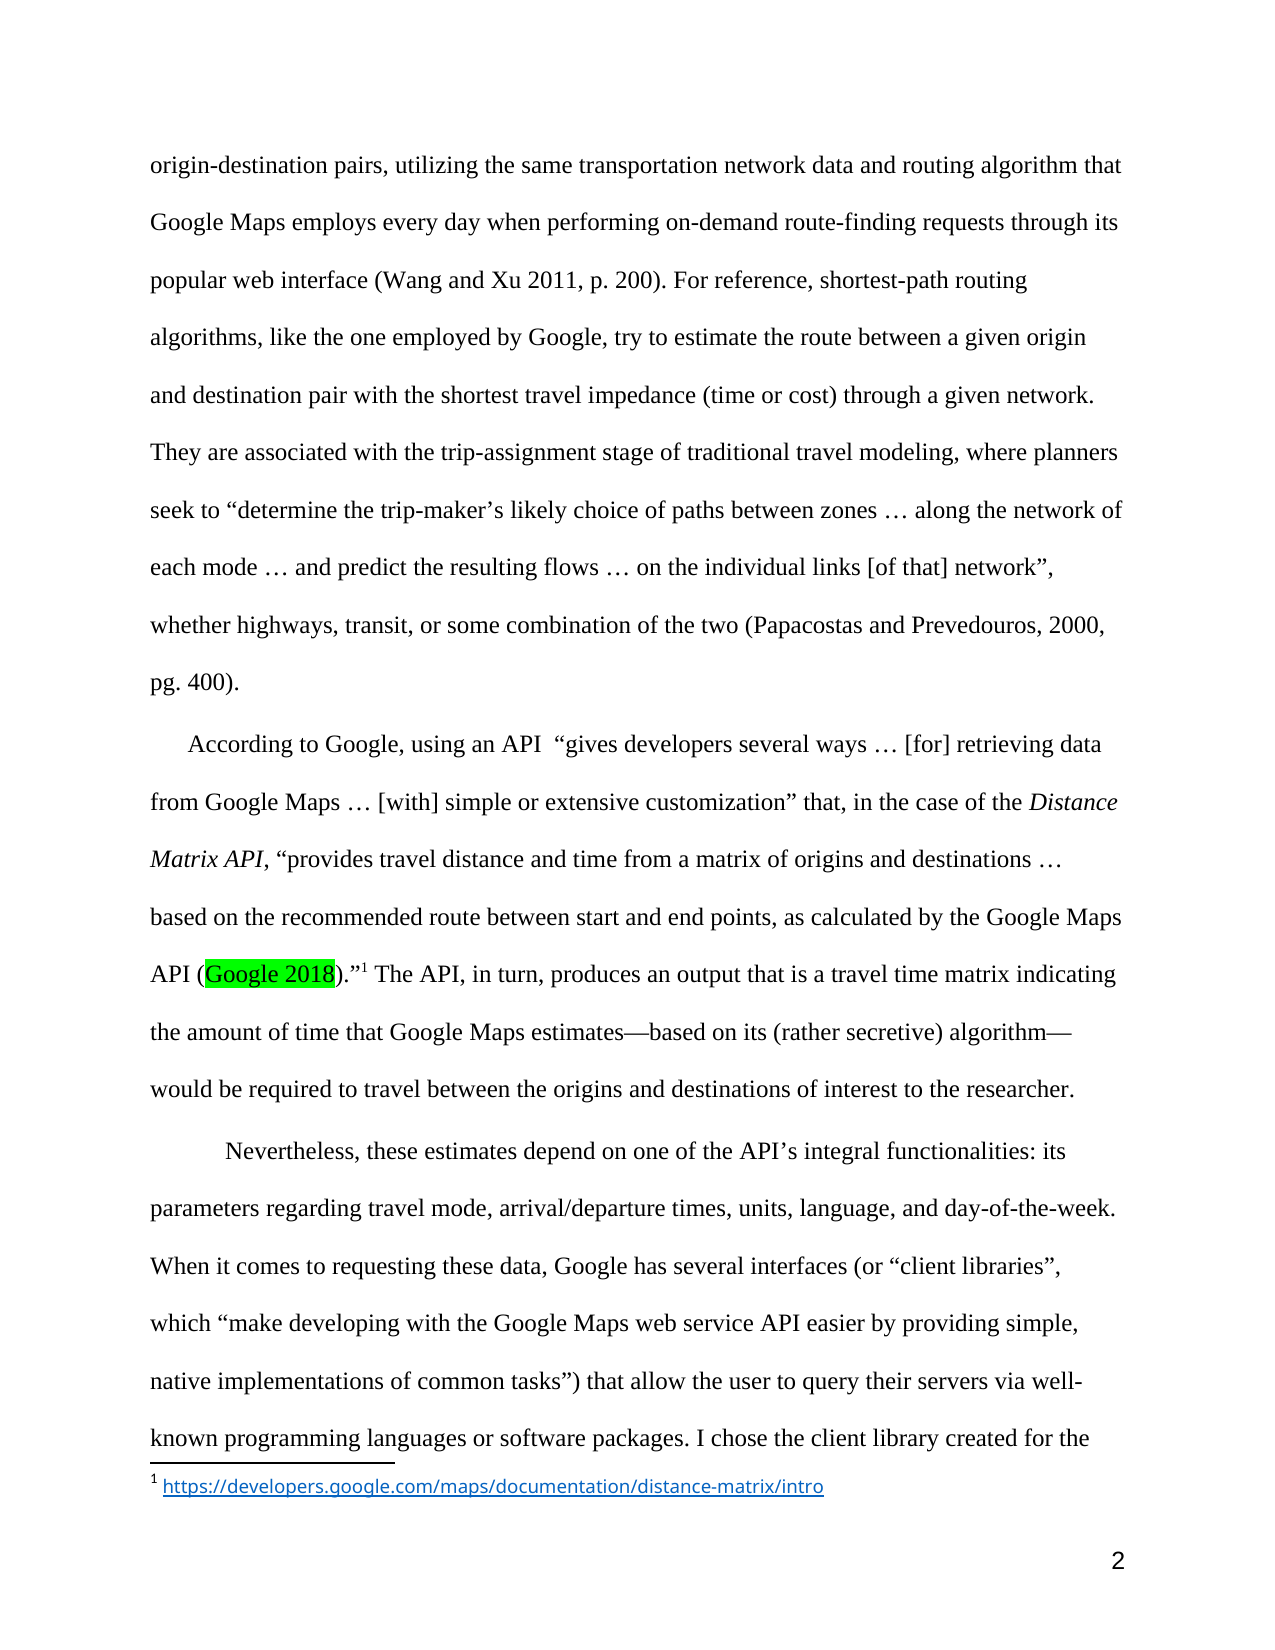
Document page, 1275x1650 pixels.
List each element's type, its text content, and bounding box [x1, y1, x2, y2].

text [150, 1136, 1125, 1452]
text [150, 150, 1125, 696]
text According to Google, using an API “gives developers several ways … [for] retrieving data from Google Maps … [with] simple or extensive customization” that, in the case of the Distance Matrix API, “provides travel distance and time from a matrix of origins and destinations … based on the recommended route between start and end points, as calculated by the Google Maps API (Google 2018).” The API, in turn, produces an output that is a travel time matrix indicating the amount of time that Google Maps estimates—based on its (rather secretive) algorithm—would be required to travel between the origins and destinations of interest to the researcher. [150, 729, 1125, 1103]
